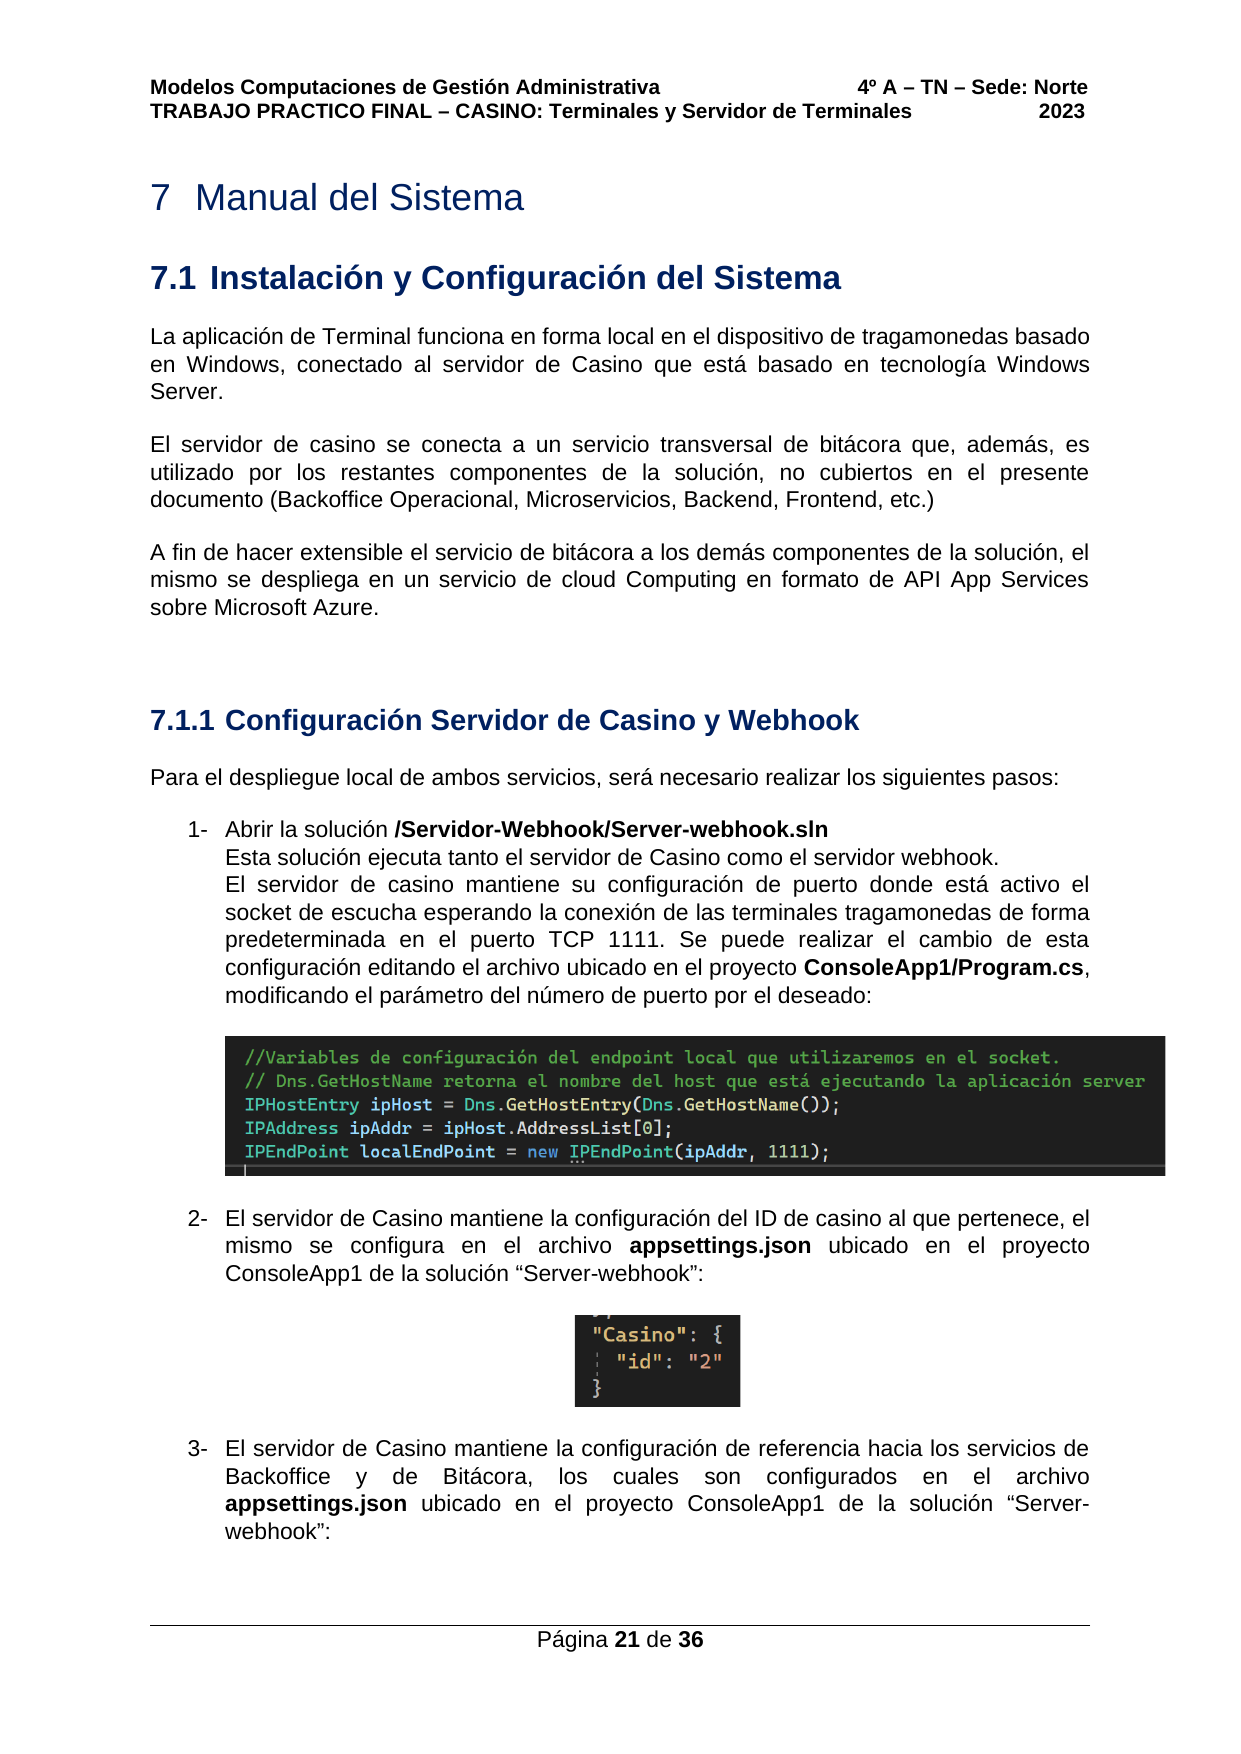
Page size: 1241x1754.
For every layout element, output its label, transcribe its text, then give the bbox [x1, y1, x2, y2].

text La aplicación de Terminal funciona en forma local en el dispositivo de tragamonedas basado en Windows, conectado al servidor de Casino que está basado en tecnología Windows Server. [150, 323, 1090, 404]
subtitle Instalación y Configuración del Sistema [150, 258, 1090, 296]
subtitle Manual del Sistema [150, 175, 1090, 218]
text El servidor de casino se conecta a un servicio transversal de bitácora que, además, es utilizado por los restantes componentes de la solución, no cubiertos en el presente documento (Backoffice Operacional, Microservicios, Backend, Frontend, etc.) [150, 431, 1090, 512]
list El servidor de casino mantiene su configuración de puerto donde está activo el socket de escucha esperando la conexión de las terminales tragamonedas de forma predeterminada en el puerto TCP 1111. Se puede realizar el cambio de esta configuración editando el archivo ubicado en el proyecto ConsoleApp1/Program.cs, modificando el parámetro del número de puerto por el deseado: [225, 871, 1090, 1008]
picture [225, 1036, 1166, 1176]
text A fin de hacer extensible el servicio de bitácora a los demás componentes de la solución, el mismo se despliega en un servicio de cloud Computing en formato de API App Services sobre Microsoft Azure. [150, 539, 1090, 620]
list Abrir la solución /Servidor-Webhook/Server-webhook.sln [187, 816, 1090, 842]
subtitle Configuración Servidor de Casino y Webhook [150, 703, 1090, 737]
list El servidor de Casino mantiene la configuración de referencia hacia los servicios de Backoffice y de Bitácora, los cuales son configurados en el archivo appsettings.json ubicado en el proyecto ConsoleApp1 de la solución “Server-webhook”: [187, 1435, 1090, 1544]
list El servidor de Casino mantiene la configuración del ID de casino al que pertenece, el mismo se configura en el archivo appsettings.json ubicado en el proyecto ConsoleApp1 de la solución “Server-webhook”: [187, 1204, 1090, 1286]
list Esta solución ejecuta tanto el servidor de Casino como el servidor webhook. [225, 844, 1090, 870]
text Para el despliegue local de ambos servicios, será necesario realizar los siguientes pasos: [150, 763, 1090, 790]
picture [574, 1315, 741, 1407]
